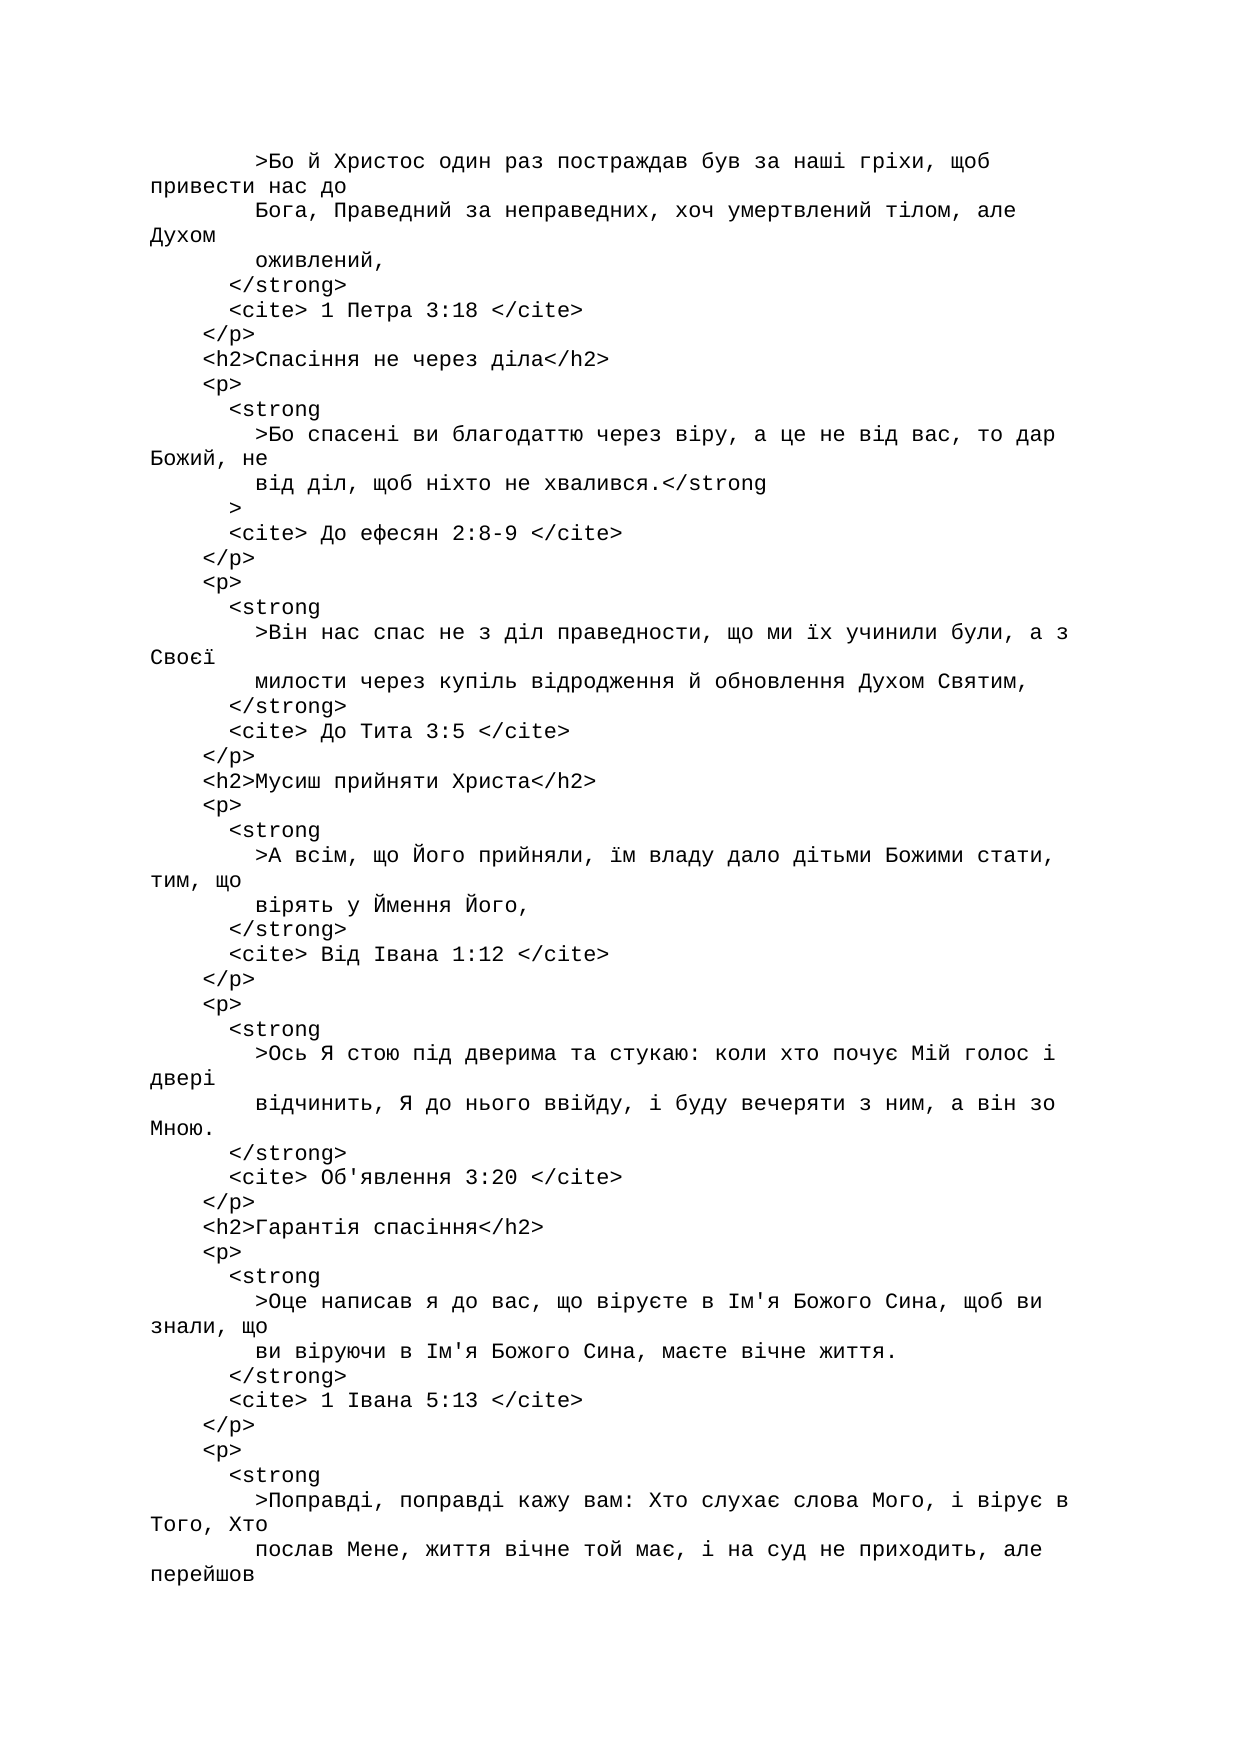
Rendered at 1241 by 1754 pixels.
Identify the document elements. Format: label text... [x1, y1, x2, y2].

text <h2>Гарантія спасіння</h2> [150, 1216, 1090, 1241]
text <h2>Спасіння не через діла</h2> [150, 348, 1090, 373]
text послав Мене, життя вічне той має, і на суд не приходить, але перейшов [150, 1538, 1090, 1588]
text > [150, 497, 1090, 522]
text >Оце написав я до вас, що віруєте в Ім'я Божого Сина, щоб ви знали, що [150, 1290, 1090, 1340]
text <strong [150, 398, 1090, 423]
text <p> [150, 1439, 1090, 1464]
text оживлений, [150, 249, 1090, 274]
text відчинить, Я до нього ввійду, і буду вечеряти з ним, а він зо Мною. [150, 1092, 1090, 1142]
text вірять у Ймення Його, [150, 894, 1090, 918]
text >Бо спасені ви благодаттю через віру, а це не від вас, то дар Божий, не [150, 423, 1090, 472]
text </p> [150, 968, 1090, 993]
text >Бо й Христос один раз постраждав був за наші гріхи, щоб привести нас до [150, 150, 1090, 199]
text </strong> [150, 274, 1090, 299]
text <p> [150, 794, 1090, 819]
text </strong> [150, 1365, 1090, 1389]
text <p> [150, 1241, 1090, 1266]
text </p> [150, 1414, 1090, 1439]
text </strong> [150, 918, 1090, 943]
text <p> [150, 373, 1090, 398]
text <cite> Від Івана 1:12 </cite> [150, 943, 1090, 968]
text </strong> [150, 695, 1090, 720]
text >Ось Я стою під дверима та стукаю: коли хто почує Мій голос і двері [150, 1042, 1090, 1092]
text >Поправді, поправді кажу вам: Хто слухає слова Мого, і вірує в Того, Хто [150, 1489, 1090, 1538]
text >Він нас спас не з діл праведности, що ми їх учинили були, а з Своєї [150, 621, 1090, 671]
text >А всім, що Його прийняли, їм владу дало дітьми Божими стати, тим, що [150, 844, 1090, 894]
text ви віруючи в Ім'я Божого Сина, маєте вічне життя. [150, 1340, 1090, 1365]
text </p> [150, 745, 1090, 770]
text <cite> 1 Івана 5:13 </cite> [150, 1389, 1090, 1414]
text <cite> 1 Петра 3:18 </cite> [150, 299, 1090, 323]
text <h2>Мусиш прийняти Христа</h2> [150, 770, 1090, 794]
text <strong [150, 1018, 1090, 1042]
text <cite> До ефесян 2:8-9 </cite> [150, 522, 1090, 547]
text <cite> Об'явлення 3:20 </cite> [150, 1166, 1090, 1191]
text </strong> [150, 1142, 1090, 1166]
text <strong [150, 596, 1090, 621]
text <p> [150, 571, 1090, 596]
text <cite> До Тита 3:5 </cite> [150, 720, 1090, 745]
text </p> [150, 547, 1090, 571]
text милости через купіль відродження й обновлення Духом Святим, [150, 671, 1090, 695]
text </p> [150, 323, 1090, 348]
text від діл, щоб ніхто не хвалився.</strong [150, 472, 1090, 497]
text Бога, Праведний за неправедних, хоч умертвлений тілом, але Духом [150, 199, 1090, 249]
text <strong [150, 819, 1090, 844]
text <p> [150, 993, 1090, 1018]
text </p> [150, 1191, 1090, 1216]
text <strong [150, 1266, 1090, 1290]
text <strong [150, 1464, 1090, 1489]
